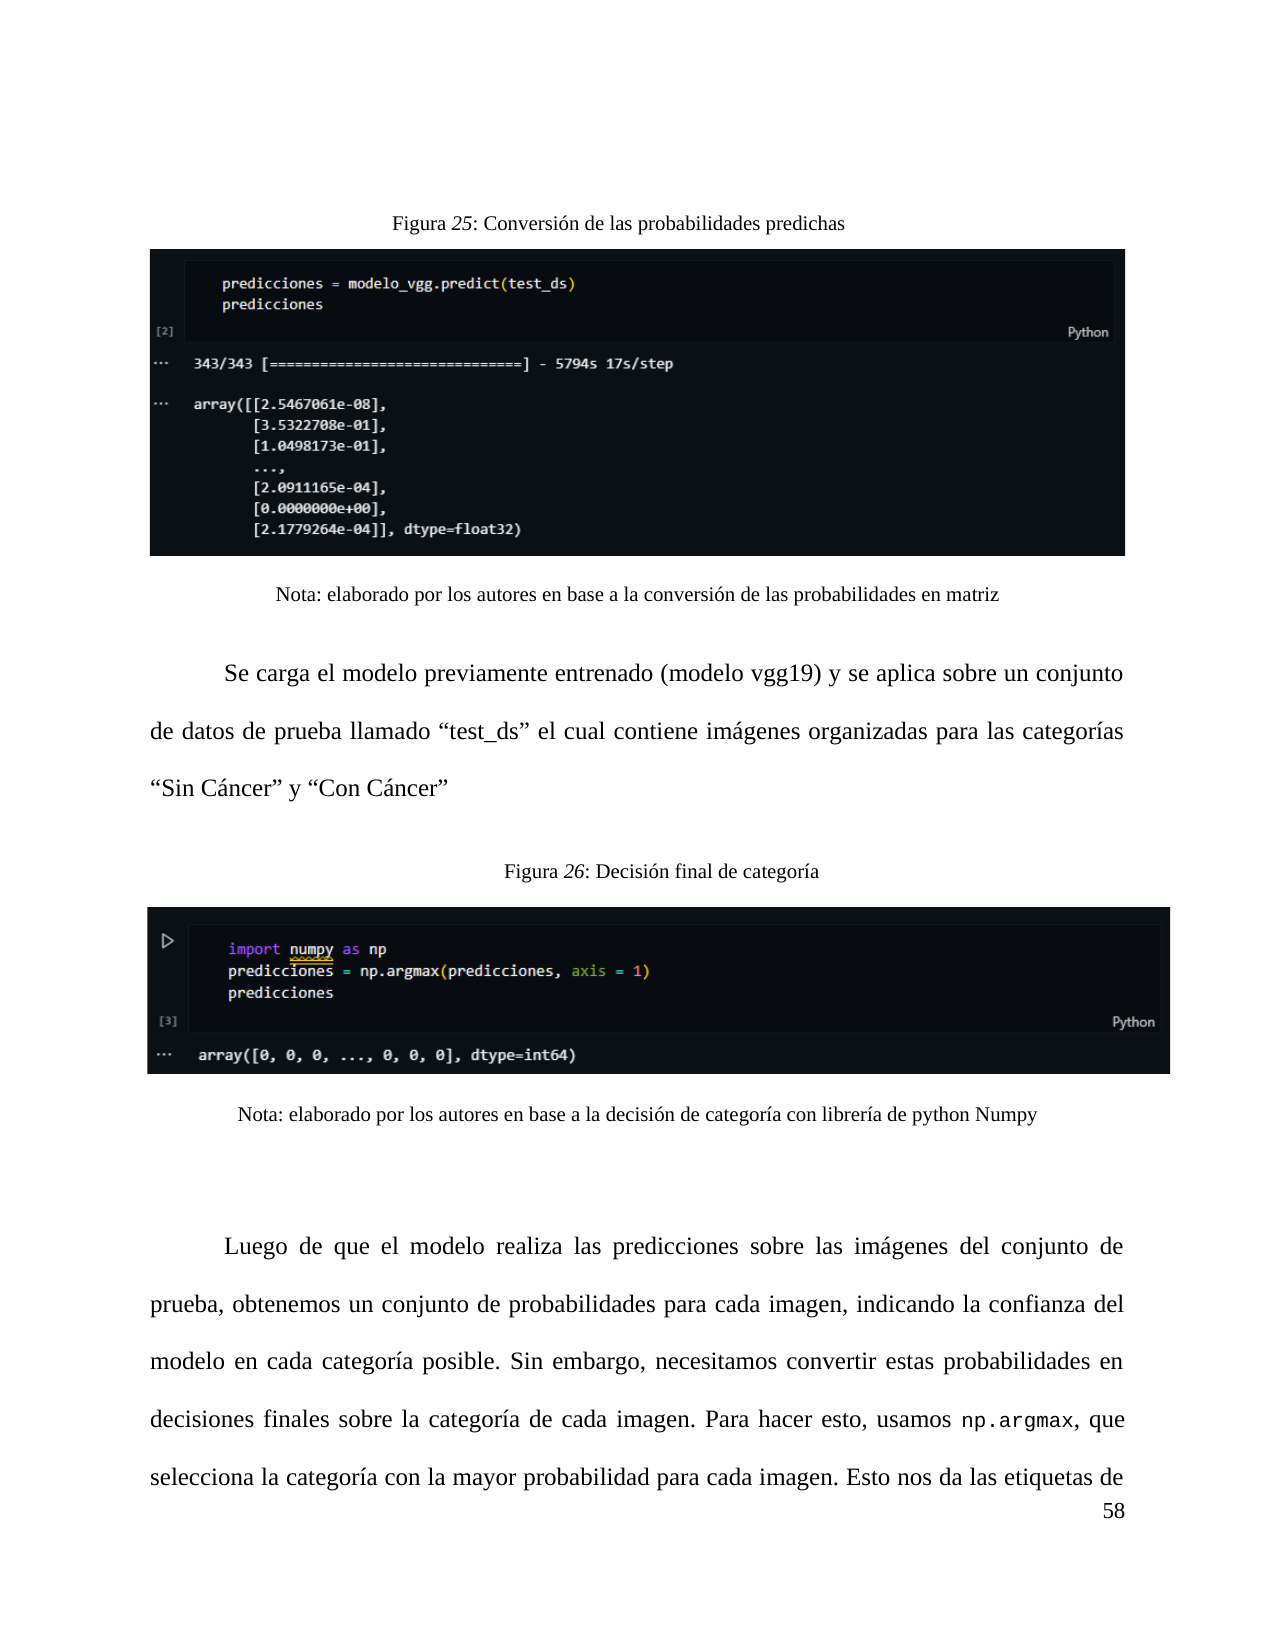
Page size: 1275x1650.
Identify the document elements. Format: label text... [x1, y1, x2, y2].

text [150, 1231, 1125, 1491]
text Nota: elaborado por los autores en base a la decisión de categoría con librería de python Numpy [150, 1102, 1125, 1126]
picture [149, 249, 1125, 556]
picture [147, 907, 1171, 1074]
text Nota: elaborado por los autores en base a la conversión de las probabilidades en matriz [150, 582, 1125, 606]
text Se carga el modelo previamente entrenado (modelo vgg19) y se aplica sobre un conjunto de datos de prueba llamado “test_ds” el cual contiene imágenes organizadas para las categorías “Sin Cáncer” y “Con Cáncer” [150, 658, 1125, 802]
